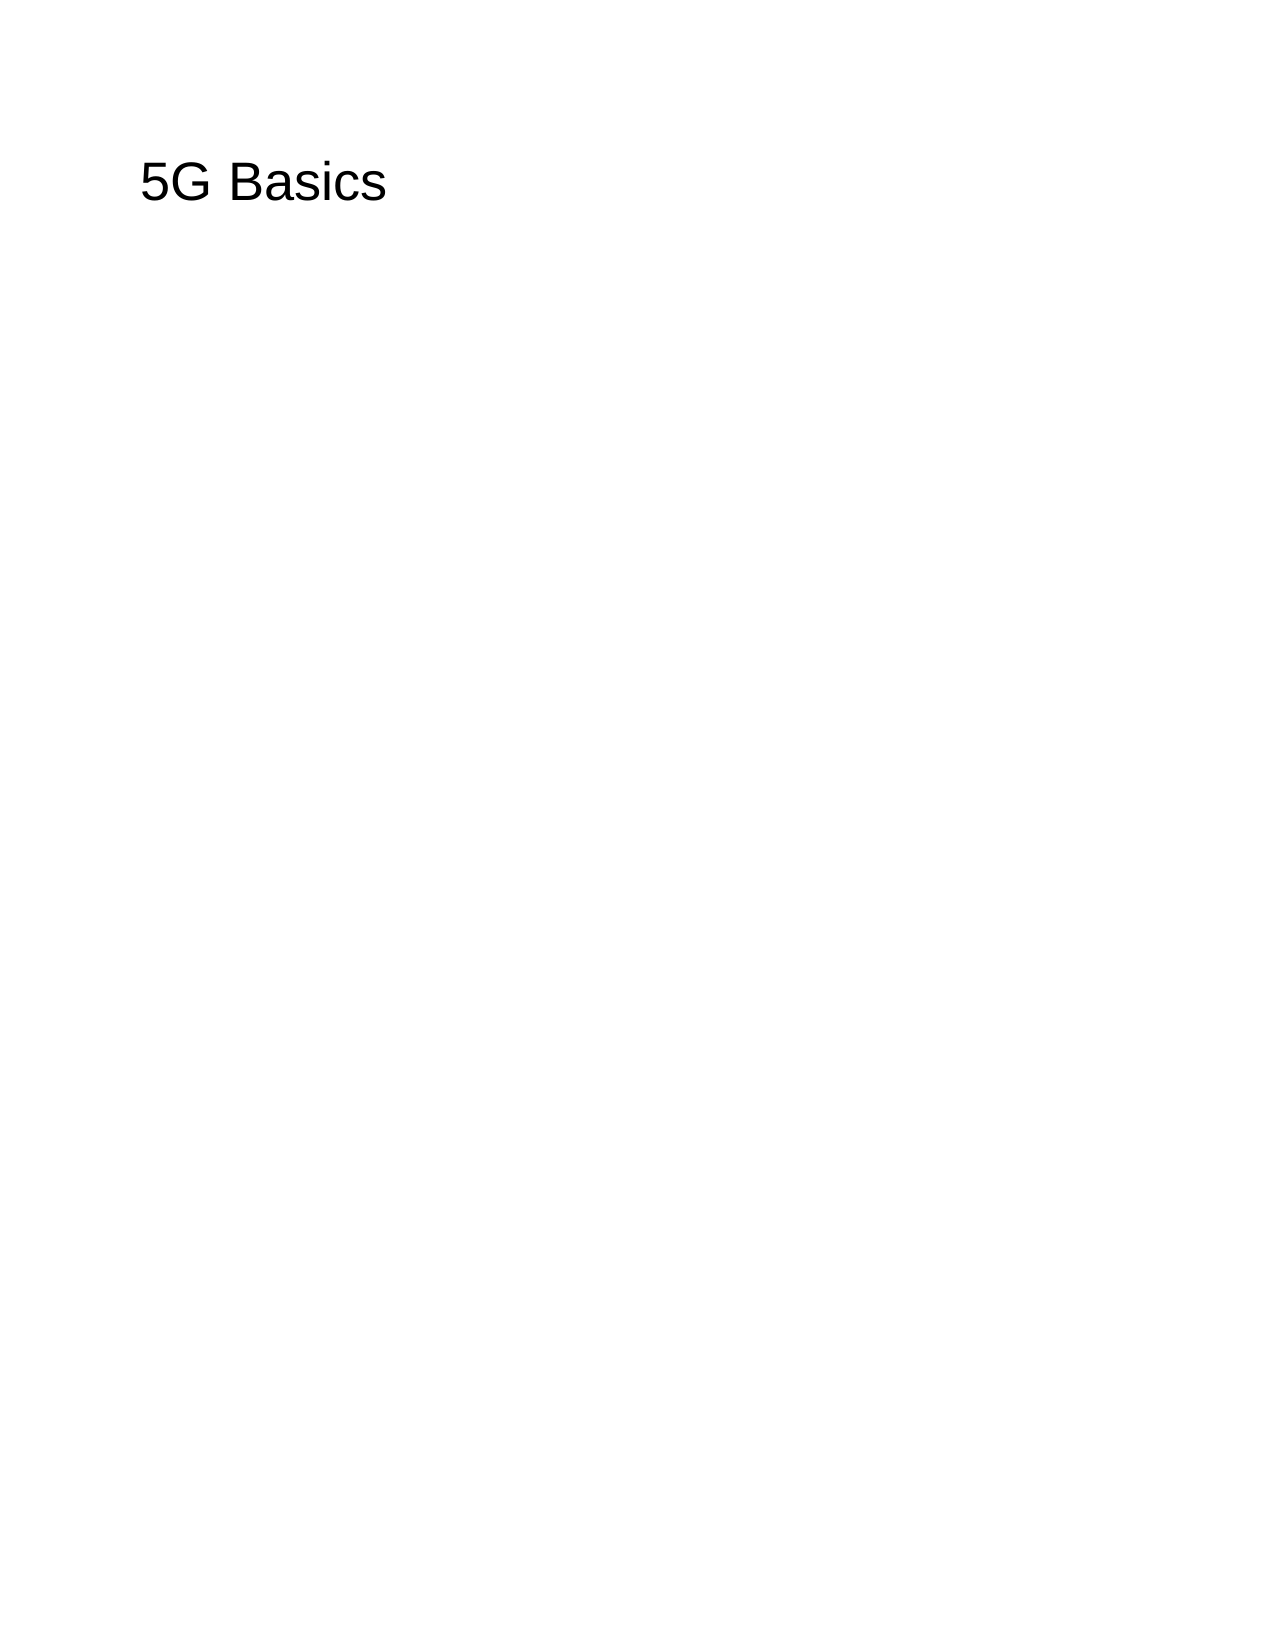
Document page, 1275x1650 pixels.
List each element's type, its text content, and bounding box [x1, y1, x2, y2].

title 5G Basics [141, 150, 1191, 212]
